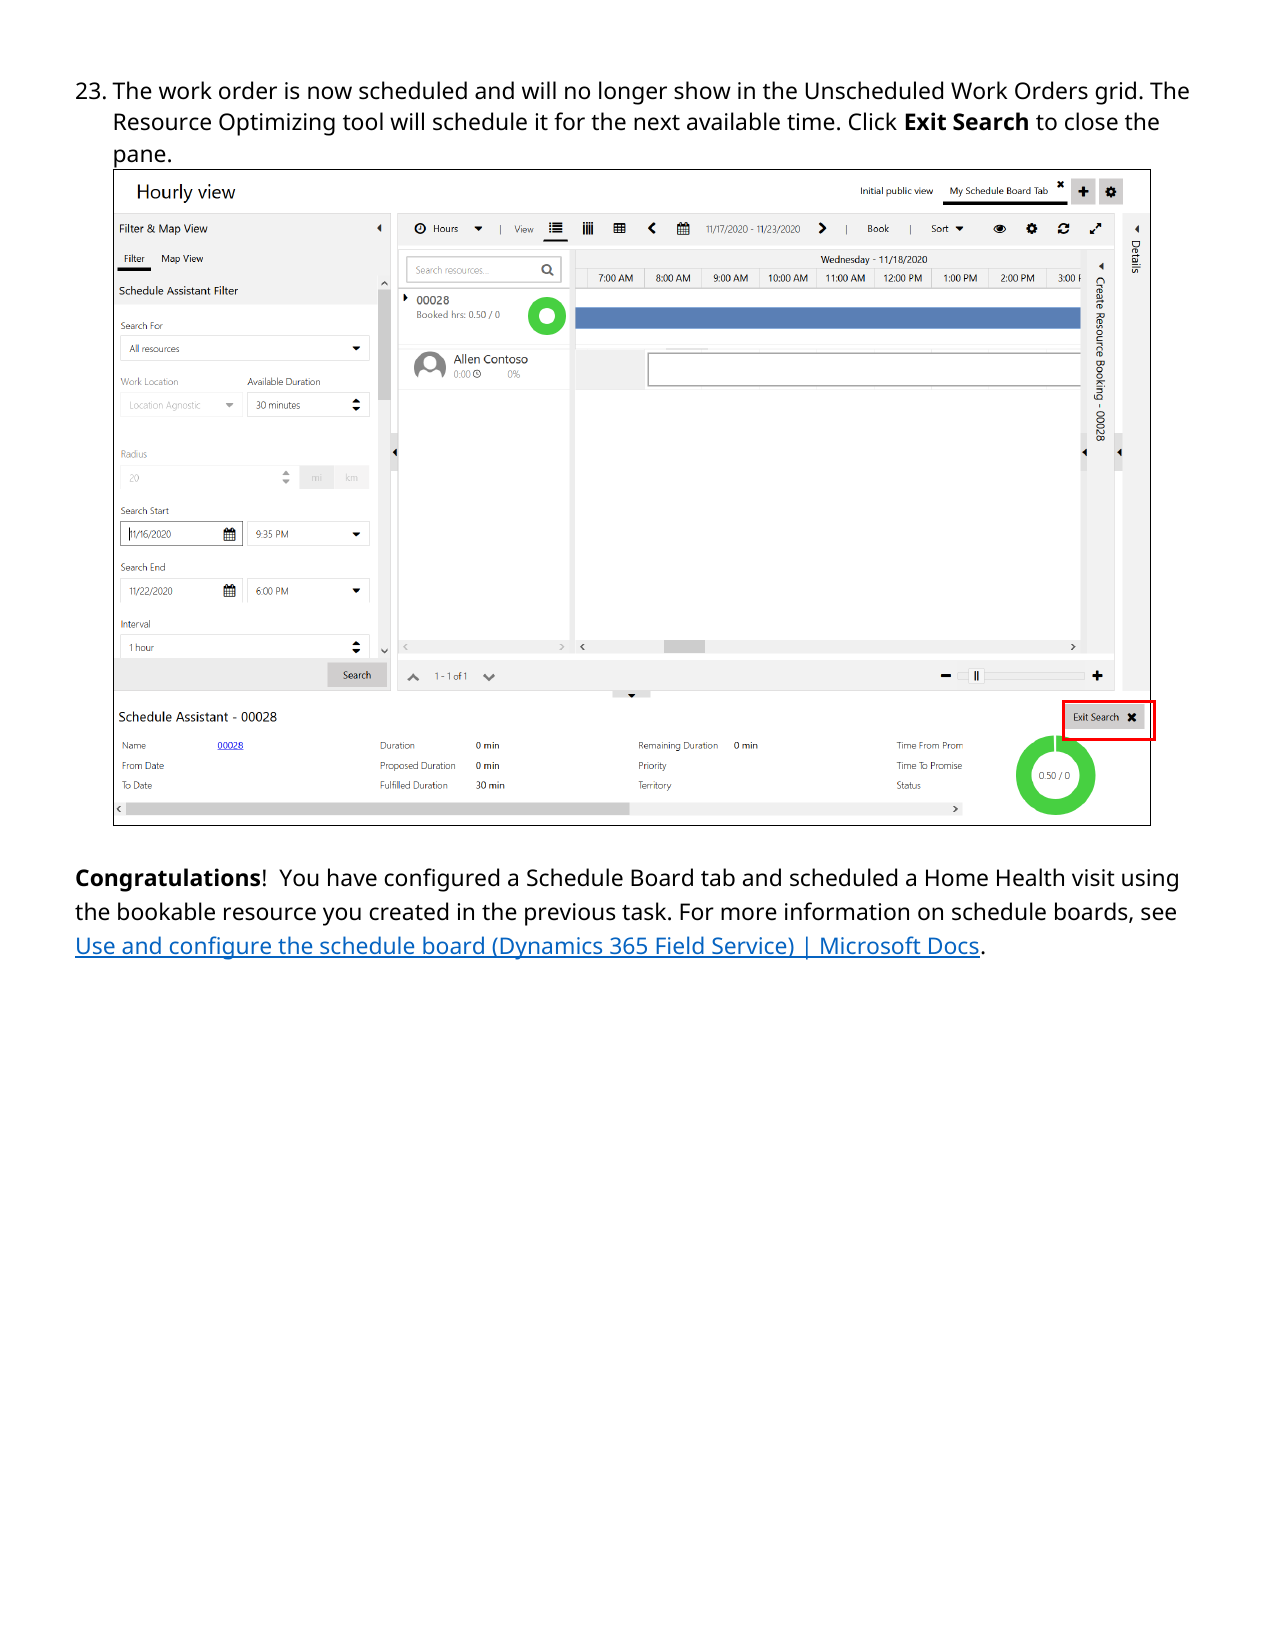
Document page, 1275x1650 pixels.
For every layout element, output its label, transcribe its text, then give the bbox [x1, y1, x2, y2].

picture [114, 170, 1150, 825]
picture [1065, 703, 1150, 738]
list The work order is now scheduled and will no longer show in the Unscheduled Work Orders grid. The Resource Optimizing tool will schedule it for the next available time. Click Exit Search to close the pane. [75, 75, 1200, 169]
list Congratulations! You have configured a Schedule Board tab and scheduled a Home Health visit using the bookable resource you created in the previous task. For more information on schedule boards, see Use and configure the schedule board (Dynamics 365 Field Service) | Microsoft Docs. [75, 862, 1200, 961]
